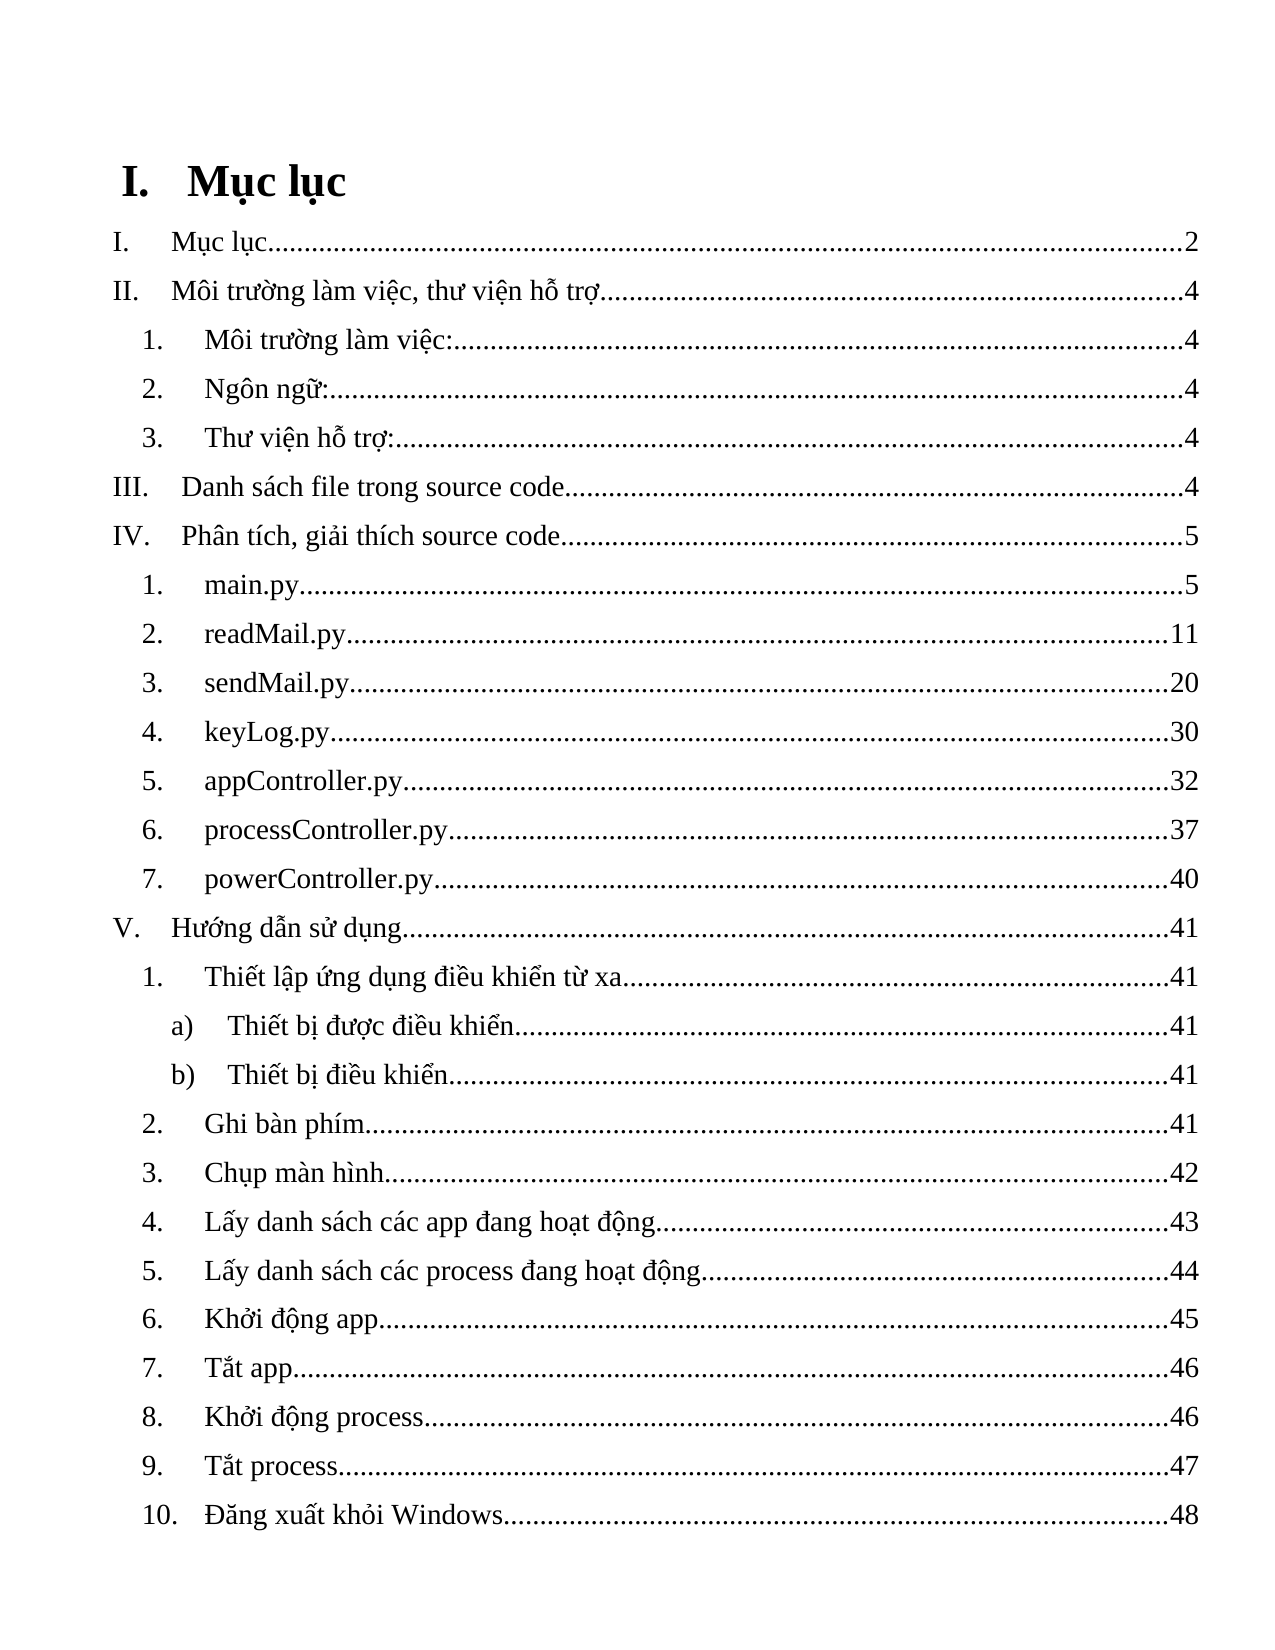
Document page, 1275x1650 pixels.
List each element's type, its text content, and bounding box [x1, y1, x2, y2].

text 7. Tắt app 46 [142, 1351, 1200, 1384]
text 10. Đăng xuất khỏi Windows 48 [142, 1497, 1200, 1531]
text a) Thiết bị được điều khiển 41 [171, 1008, 1200, 1041]
text IV. Phân tích, giải thích source code 5 [112, 518, 1200, 552]
text 6. Khởi động app 45 [142, 1302, 1200, 1335]
text 8. Khởi động process 46 [142, 1399, 1200, 1433]
text 3. Chụp màn hình 42 [142, 1155, 1200, 1188]
text 7. powerController.py 40 [142, 861, 1200, 894]
text II. Môi trường làm việc, thư viện hỗ trợ 4 [112, 273, 1200, 307]
text 2. Ghi bàn phím 41 [142, 1106, 1200, 1139]
text 9. Tắt process 47 [142, 1448, 1200, 1482]
text 5. appController.py 32 [142, 763, 1200, 797]
text 5. Lấy danh sách các process đang hoạt động 44 [142, 1253, 1200, 1286]
text 4. keyLog.py 30 [142, 714, 1200, 748]
subtitle Mục lục [150, 153, 1200, 206]
text V. Hướng dẫn sử dụng 41 [112, 910, 1200, 943]
text 1. Môi trường làm việc: 4 [142, 322, 1200, 356]
text 1. Thiết lập ứng dụng điều khiển từ xa 41 [142, 959, 1200, 992]
text 6. processController.py 37 [142, 812, 1200, 846]
text 3. Thư viện hỗ trợ: 4 [142, 420, 1200, 454]
text III. Danh sách file trong source code 4 [112, 469, 1200, 503]
text b) Thiết bị điều khiển 41 [171, 1057, 1200, 1090]
text 2. readMail.py 11 [142, 616, 1200, 650]
text 2. Ngôn ngữ: 4 [142, 371, 1200, 405]
text 3. sendMail.py 20 [142, 665, 1200, 699]
text 4. Lấy danh sách các app đang hoạt động 43 [142, 1204, 1200, 1237]
text I. Mục lục 2 [112, 224, 1200, 258]
text 1. main.py 5 [142, 567, 1200, 601]
